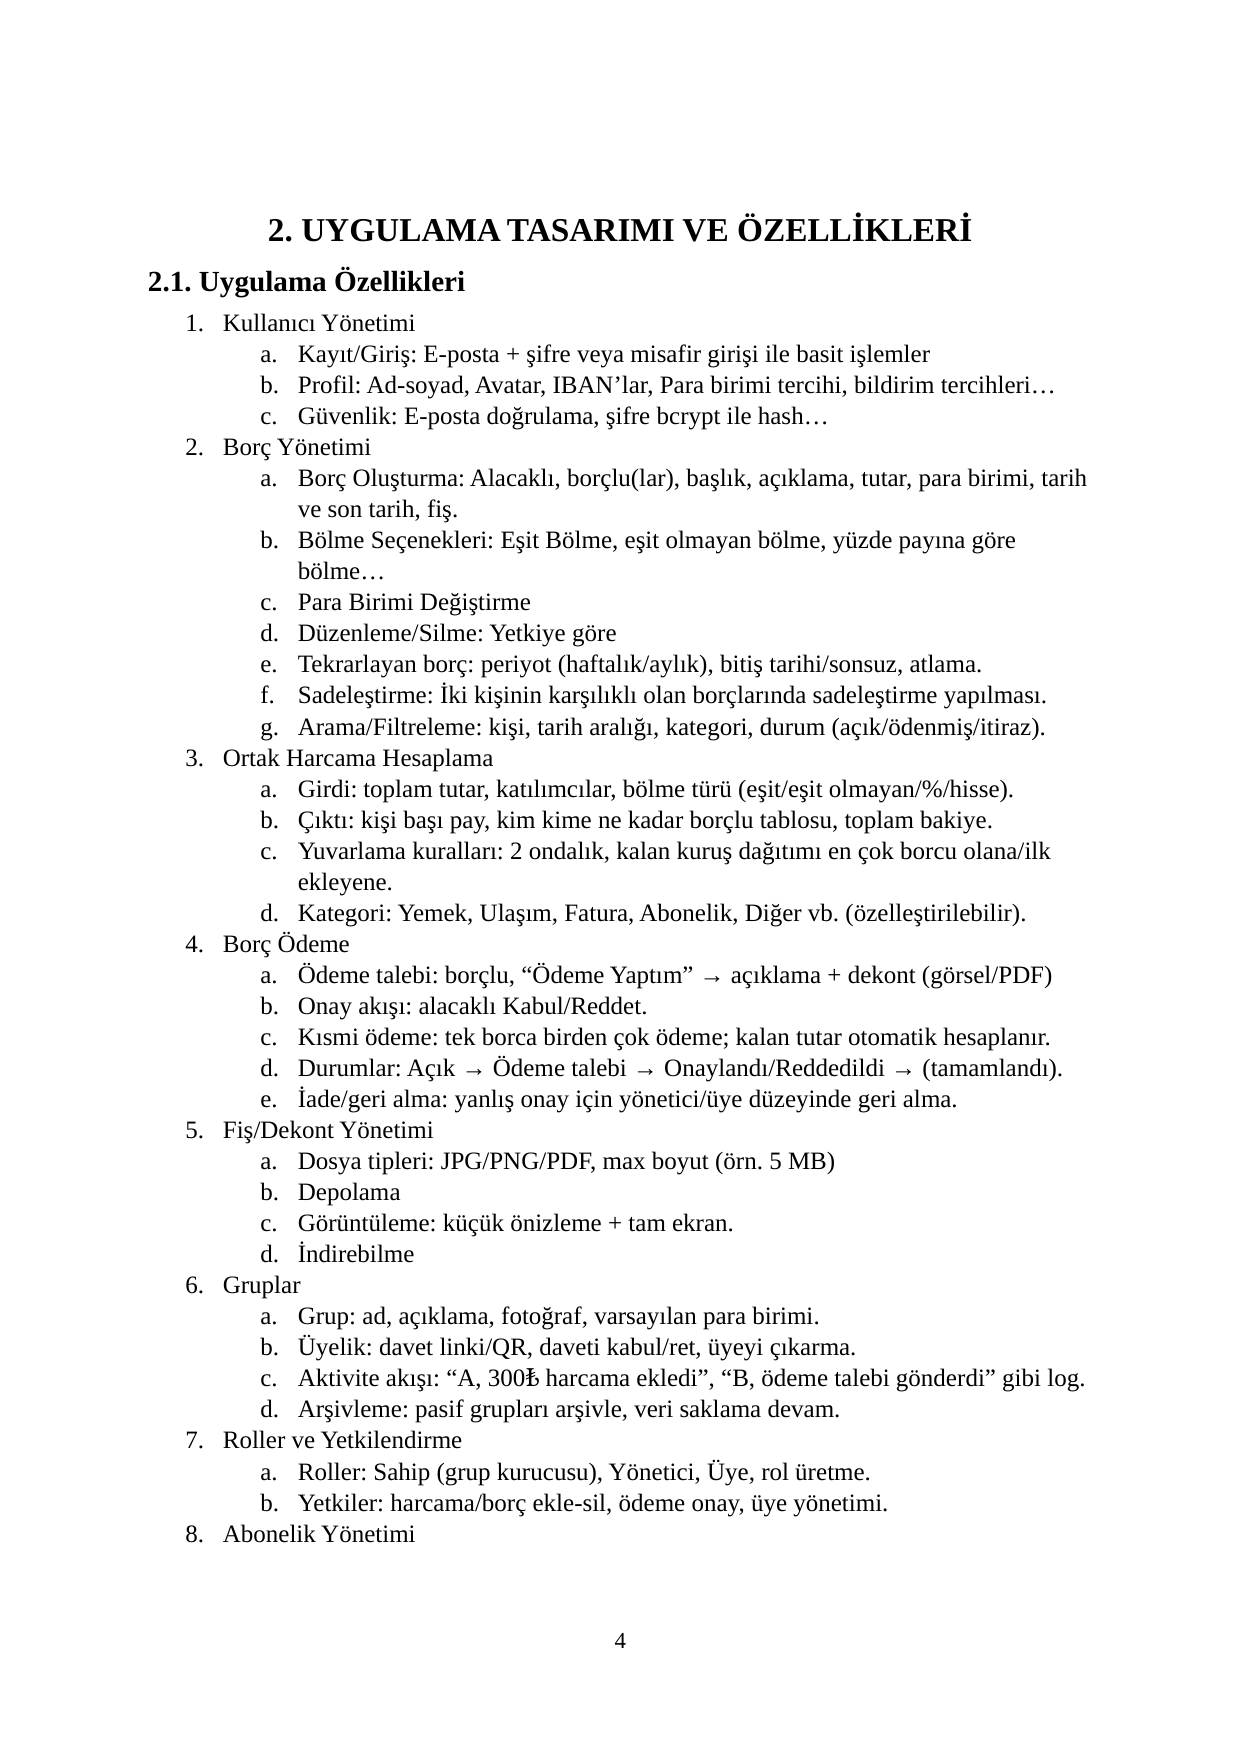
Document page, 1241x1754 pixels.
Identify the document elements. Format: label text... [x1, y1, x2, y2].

list Kısmi ödeme: tek borca birden çok ödeme; kalan tutar otomatik hesaplanır. [260, 1022, 1093, 1051]
list Gruplar [185, 1270, 1093, 1299]
list Roller ve Yetkilendirme [185, 1426, 1093, 1454]
list Kategori: Yemek, Ulaşım, Fatura, Abonelik, Diğer vb. (özelleştirilebilir). [260, 898, 1093, 927]
list Onay akışı: alacaklı Kabul/Reddet. [260, 991, 1093, 1020]
list Kayıt/Giriş: E-posta + şifre veya misafir girişi ile basit işlemler [260, 339, 1093, 368]
list Üyelik: davet linki/QR, daveti kabul/ret, üyeyi çıkarma. [260, 1332, 1093, 1361]
list Görüntüleme: küçük önizleme + tam ekran. [260, 1208, 1093, 1237]
list Profil: Ad-soyad, Avatar, IBAN’lar, Para birimi tercihi, bildirim tercihleri… [260, 370, 1093, 399]
list Yetkiler: harcama/borç ekle-sil, ödeme onay, üye yönetimi. [260, 1488, 1093, 1516]
list Aktivite akışı: “A, 300₺ harcama ekledi”, “B, ödeme talebi gönderdi” gibi log. [260, 1363, 1093, 1392]
list İade/geri alma: yanlış onay için yönetici/üye düzeyinde geri alma. [260, 1084, 1093, 1113]
list Arşivleme: pasif grupları arşivle, veri saklama devam. [260, 1394, 1093, 1423]
list Bölme Seçenekleri: Eşit Bölme, eşit olmayan bölme, yüzde payına göre bölme… [260, 525, 1093, 585]
list Durumlar: Açık → Ödeme talebi → Onaylandı/Reddedildi → (tamamlandı). [260, 1053, 1093, 1082]
list Sadeleştirme: İki kişinin karşılıklı olan borçlarında sadeleştirme yapılması. [260, 681, 1093, 709]
list Girdi: toplam tutar, katılımcılar, bölme türü (eşit/eşit olmayan/%/hisse). [260, 774, 1093, 802]
list Borç Yönetimi [185, 432, 1093, 461]
list Grup: ad, açıklama, fotoğraf, varsayılan para birimi. [260, 1301, 1093, 1330]
list Roller: Sahip (grup kurucusu), Yönetici, Üye, rol üretme. [260, 1457, 1093, 1485]
list Tekrarlayan borç: periyot (haftalık/aylık), bitiş tarihi/sonsuz, atlama. [260, 649, 1093, 678]
list Arama/Filtreleme: kişi, tarih aralığı, kategori, durum (açık/ödenmiş/itiraz). [260, 712, 1093, 740]
list Çıktı: kişi başı pay, kim kime ne kadar borçlu tablosu, toplam bakiye. [260, 805, 1093, 833]
list Borç Oluşturma: Alacaklı, borçlu(lar), başlık, açıklama, tutar, para birimi, tarih ve son tarih, fiş. [260, 463, 1093, 523]
list Yuvarlama kuralları: 2 ondalık, kalan kuruş dağıtımı en çok borcu olana/ilk ekleyene. [260, 836, 1093, 896]
list Ödeme talebi: borçlu, “Ödeme Yaptım” → açıklama + dekont (görsel/PDF) [260, 960, 1093, 989]
list Ortak Harcama Hesaplama [185, 743, 1093, 771]
subtitle 2.1. Uygulama Özellikleri [148, 264, 1093, 297]
list İndirebilme [260, 1239, 1093, 1268]
subtitle 2. UYGULAMA TASARIMI VE ÖZELLİKLERİ [148, 210, 1093, 248]
list Güvenlik: E-posta doğrulama, şifre bcrypt ile hash… [260, 401, 1093, 430]
list Para Birimi Değiştirme [260, 587, 1093, 616]
list Abonelik Yönetimi [185, 1519, 1093, 1547]
list Düzenleme/Silme: Yetkiye göre [260, 618, 1093, 647]
list Kullanıcı Yönetimi [185, 308, 1093, 337]
list Borç Ödeme [185, 929, 1093, 958]
list Fiş/Dekont Yönetimi [185, 1115, 1093, 1144]
list Dosya tipleri: JPG/PNG/PDF, max boyut (örn. 5 MB) [260, 1146, 1093, 1175]
list Depolama [260, 1177, 1093, 1206]
